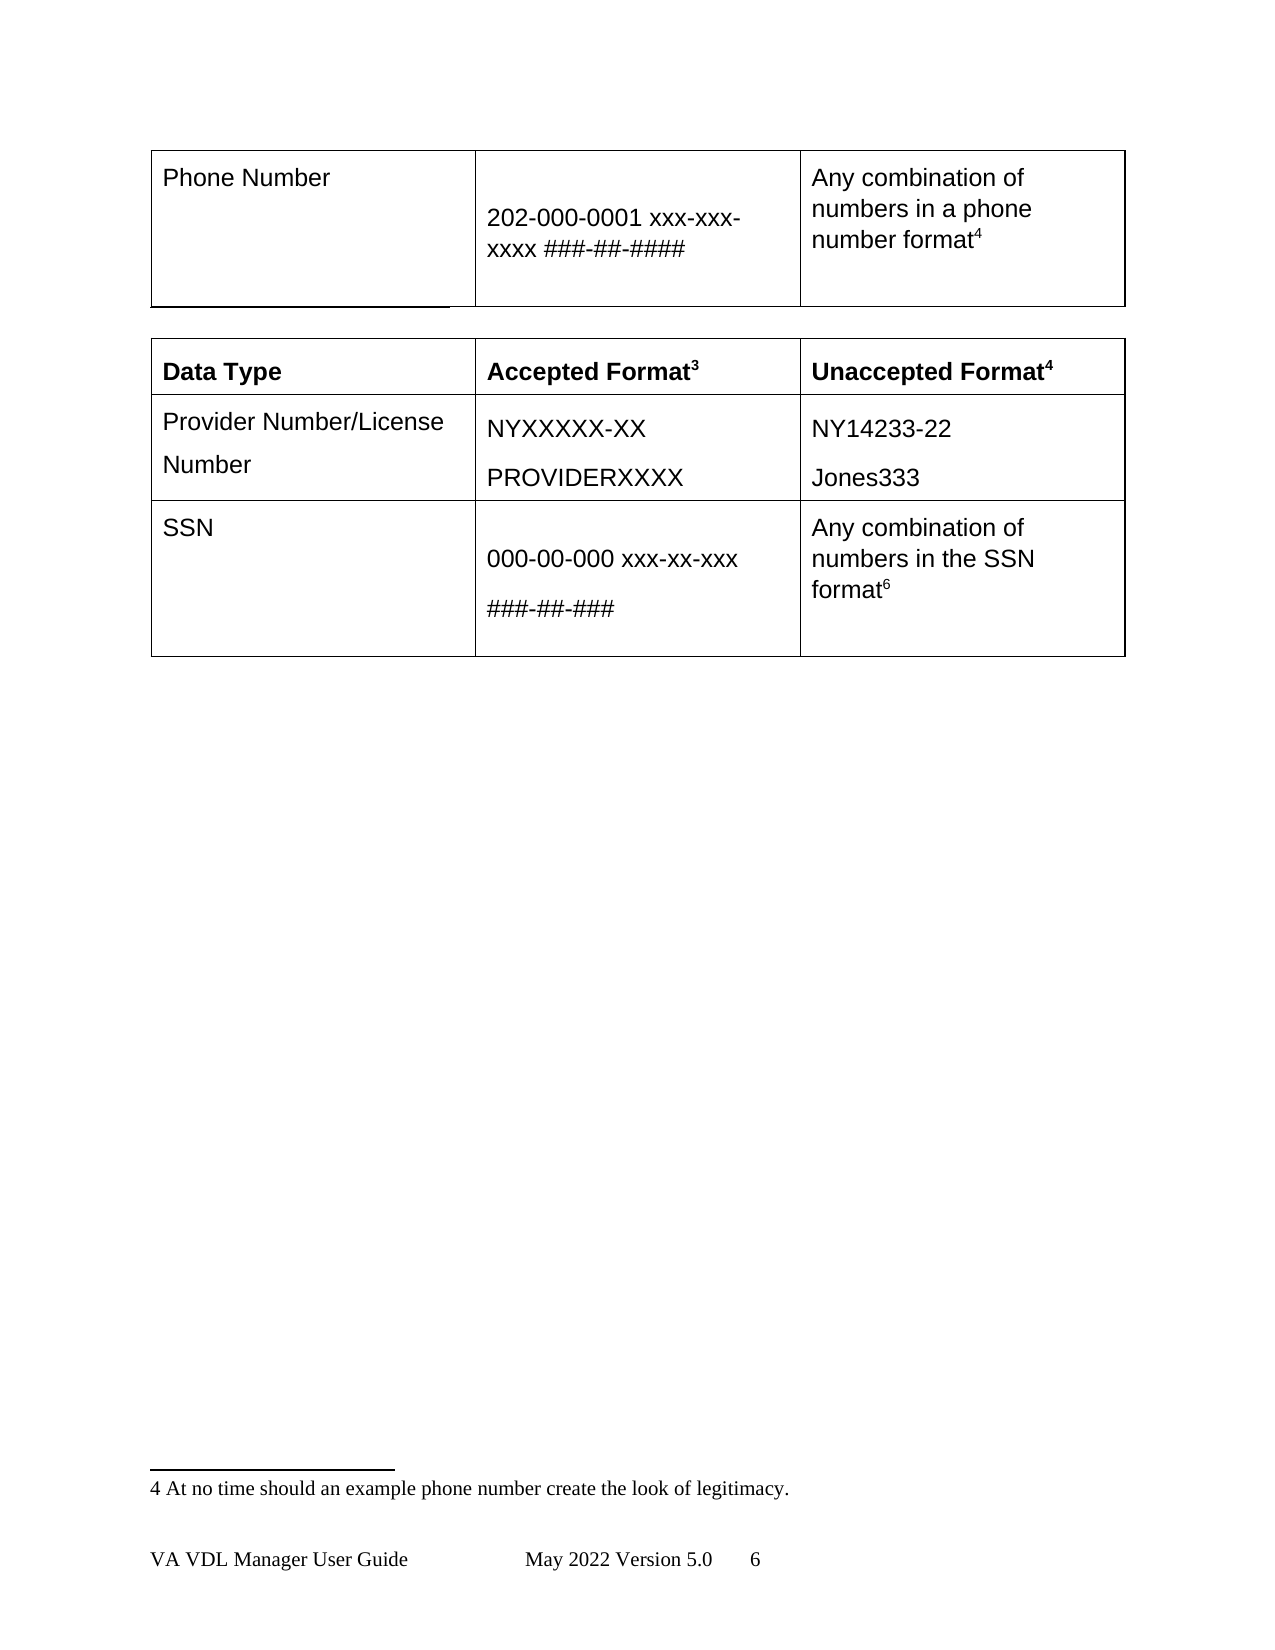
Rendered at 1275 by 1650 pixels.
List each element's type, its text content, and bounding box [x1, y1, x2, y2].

table_cell NYXXXXX-XX PROVIDERXXXX [476, 395, 800, 500]
table_cell Phone Number [152, 151, 475, 306]
table_cell SSN [152, 501, 475, 656]
table_header Accepted Format3 [476, 339, 800, 394]
table_cell NY14233-22 Jones333 [801, 395, 1124, 500]
table_cell Any combination of numbers in the SSN format6 [801, 501, 1124, 656]
table_header Unaccepted Format4 [801, 339, 1124, 394]
table_header Data Type [152, 339, 475, 394]
table_cell 202-000-0001 xxx-xxx-xxxx ###-##-#### [476, 151, 800, 306]
table_cell Any combination of numbers in a phone number format [801, 151, 1124, 306]
table_cell 000-00-000 xxx-xx-xxx ###-##-### [476, 501, 800, 656]
table_cell Provider Number/License Number [152, 395, 475, 500]
